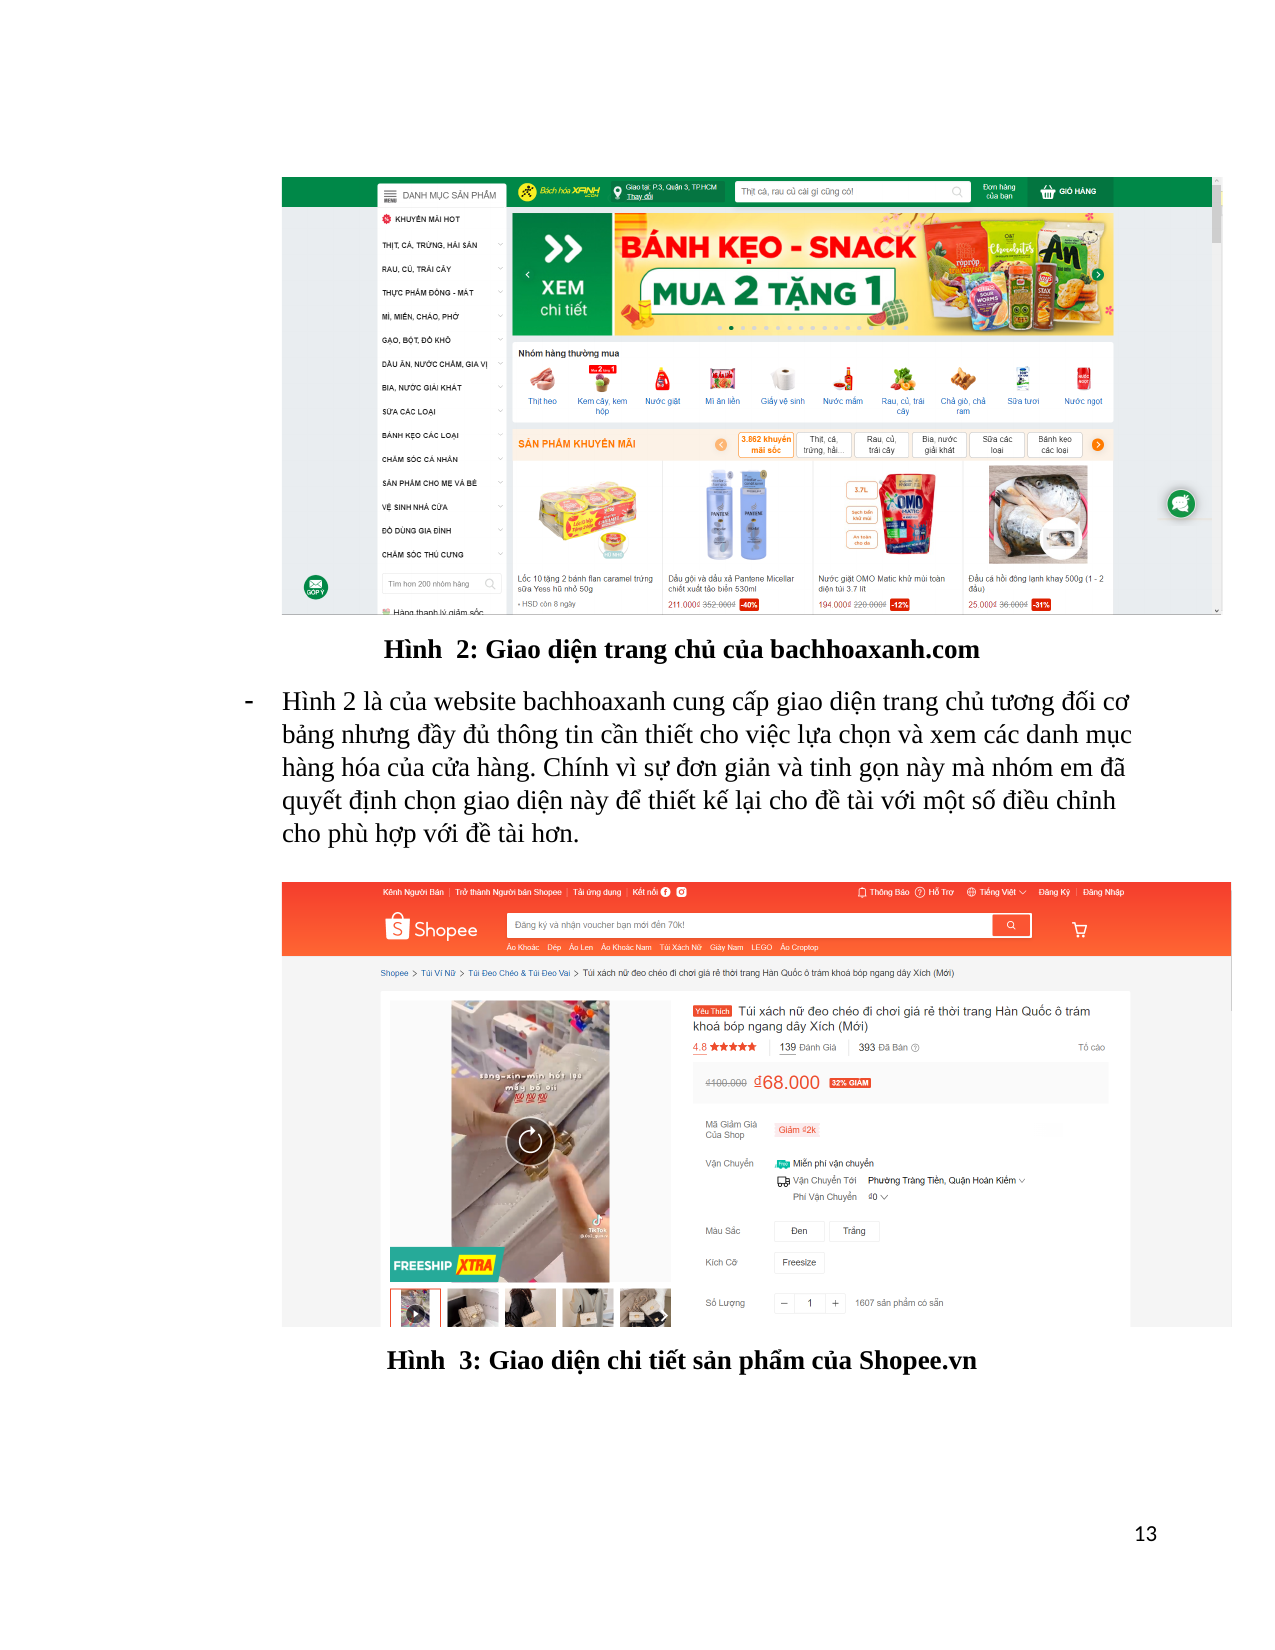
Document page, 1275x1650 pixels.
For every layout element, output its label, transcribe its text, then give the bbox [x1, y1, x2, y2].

text Hình 3: Giao diện chi tiết sản phẩm của Shopee.vn [207, 1344, 1157, 1376]
picture [281, 882, 1232, 1327]
list Hình 2 là của website bachhoaxanh cung cấp giao diện trang chủ tương đối cơ bảng nhưng đầy đủ thông tin cần thiết cho việc lựa chọn và xem các danh mục hàng hóa của cửa hàng. Chính vì sự đơn giản và tinh gọn này mà nhóm em đã quyết định chọn giao diện này để thiết kế lại cho đề tài với một số điều chỉnh cho phù hợp với đề tài hơn. [244, 685, 1157, 848]
picture [281, 177, 1223, 615]
text Hình 2: Giao diện trang chủ của bachhoaxanh.com [207, 633, 1157, 664]
